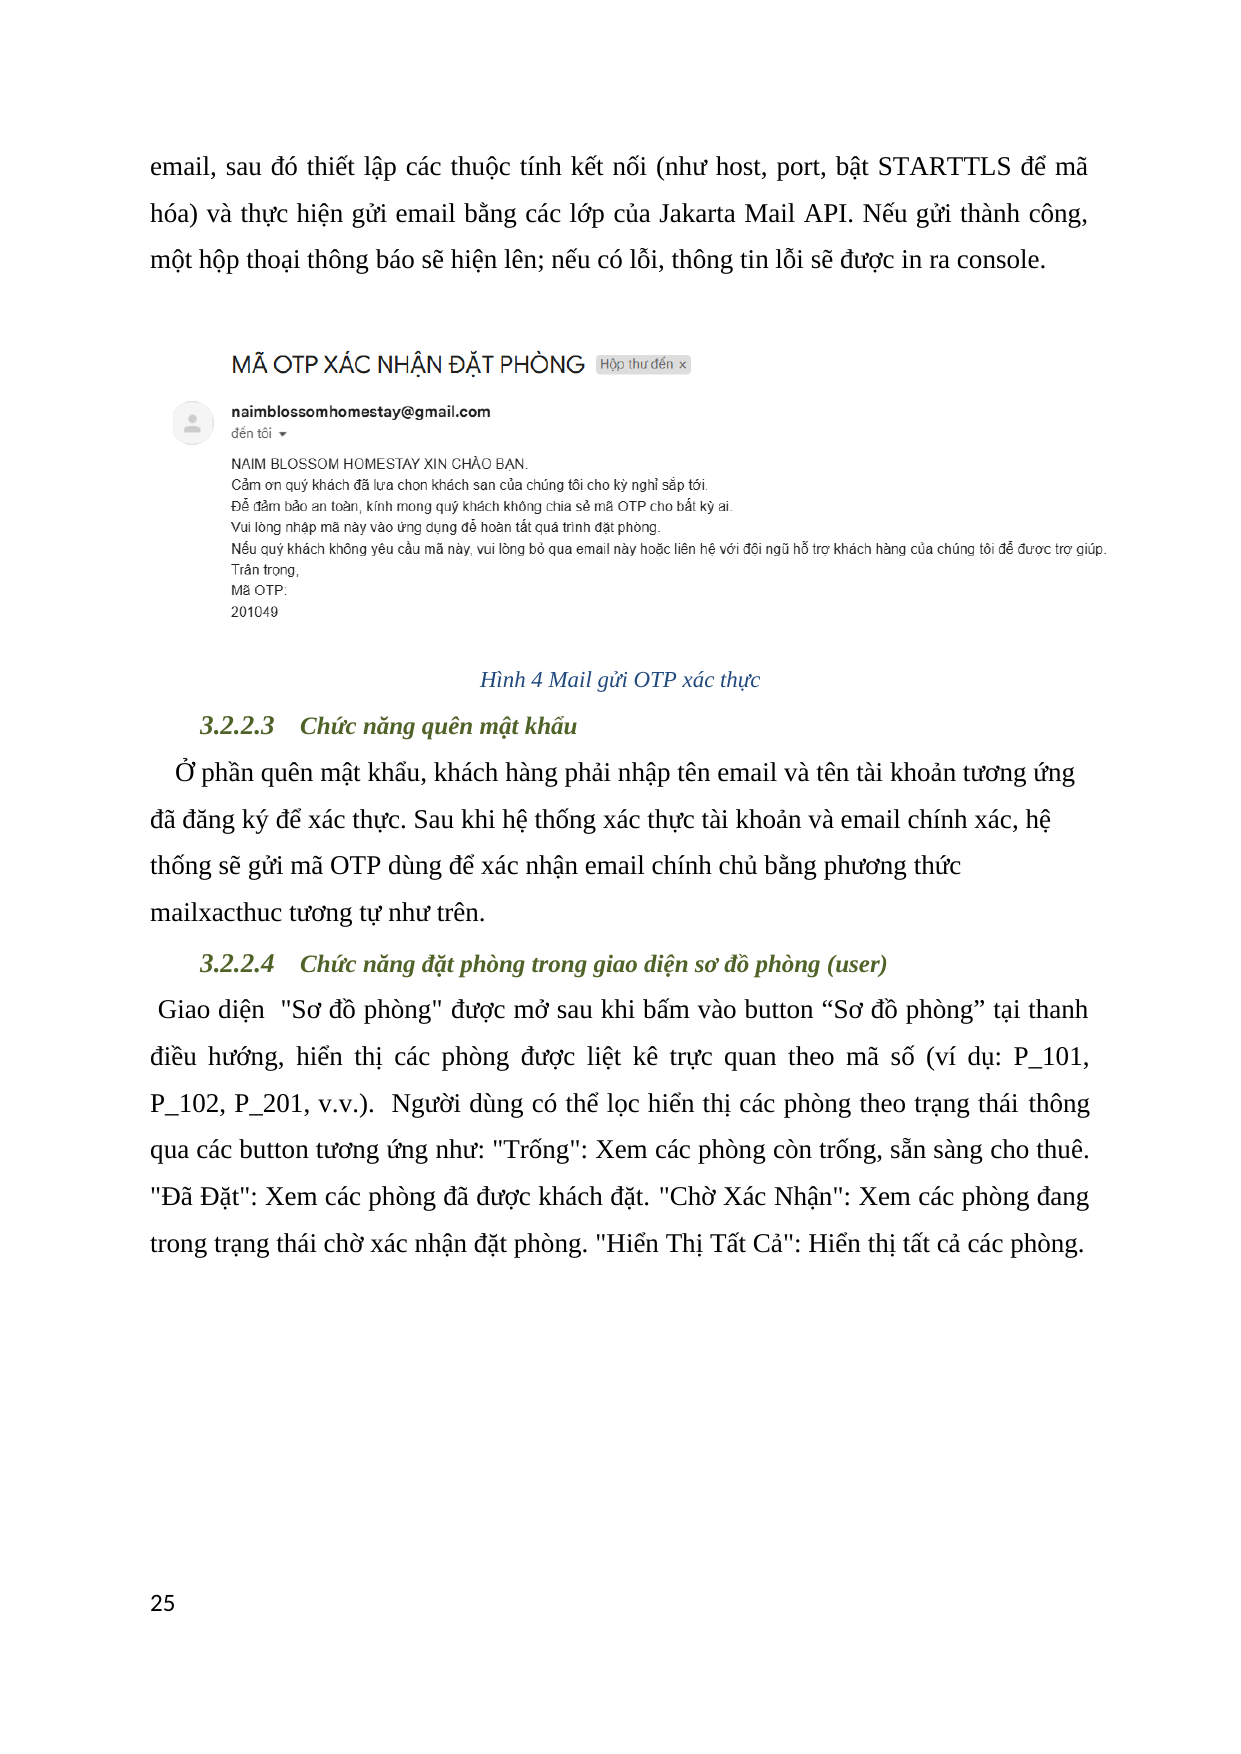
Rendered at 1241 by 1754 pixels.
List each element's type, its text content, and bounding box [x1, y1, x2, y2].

subtitle Chức năng đặt phòng trong giao diện sơ đồ phòng (user) [200, 947, 1090, 978]
text Ở phần quên mật khẩu, khách hàng phải nhập tên email và tên tài khoản tương ứng đã đăng ký để xác thực. Sau khi hệ thống xác thực tài khoản và email chính xác, hệ thống sẽ gửi mã OTP dùng để xác nhận email chính chủ bằng phương thức mailxacthuc tương tự như trên. [150, 756, 1090, 927]
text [150, 150, 1090, 274]
text Hình 4 Mail gửi OTP xác thực [150, 666, 1090, 692]
text Giao diện "Sơ đồ phòng" được mở sau khi bấm vào button “Sơ đồ phòng” tại thanh điều hướng, hiển thị các phòng được liệt kê trực quan theo mã số (ví dụ: P_101, P_102, P_201, v.v.). Người dùng có thể lọc hiển thị các phòng theo trạng thái thông qua các button tương ứng như: "Trống": Xem các phòng còn trống, sẵn sàng cho thuê. "Đã Đặt": Xem các phòng đã được khách đặt. "Chờ Xác Nhận": Xem các phòng đang trong trạng thái chờ xác nhận đặt phòng. "Hiển Thị Tất Cả": Hiển thị tất cả các phòng. [150, 994, 1090, 1258]
picture [172, 336, 1113, 652]
subtitle Chức năng quên mật khẩu [200, 709, 1090, 741]
